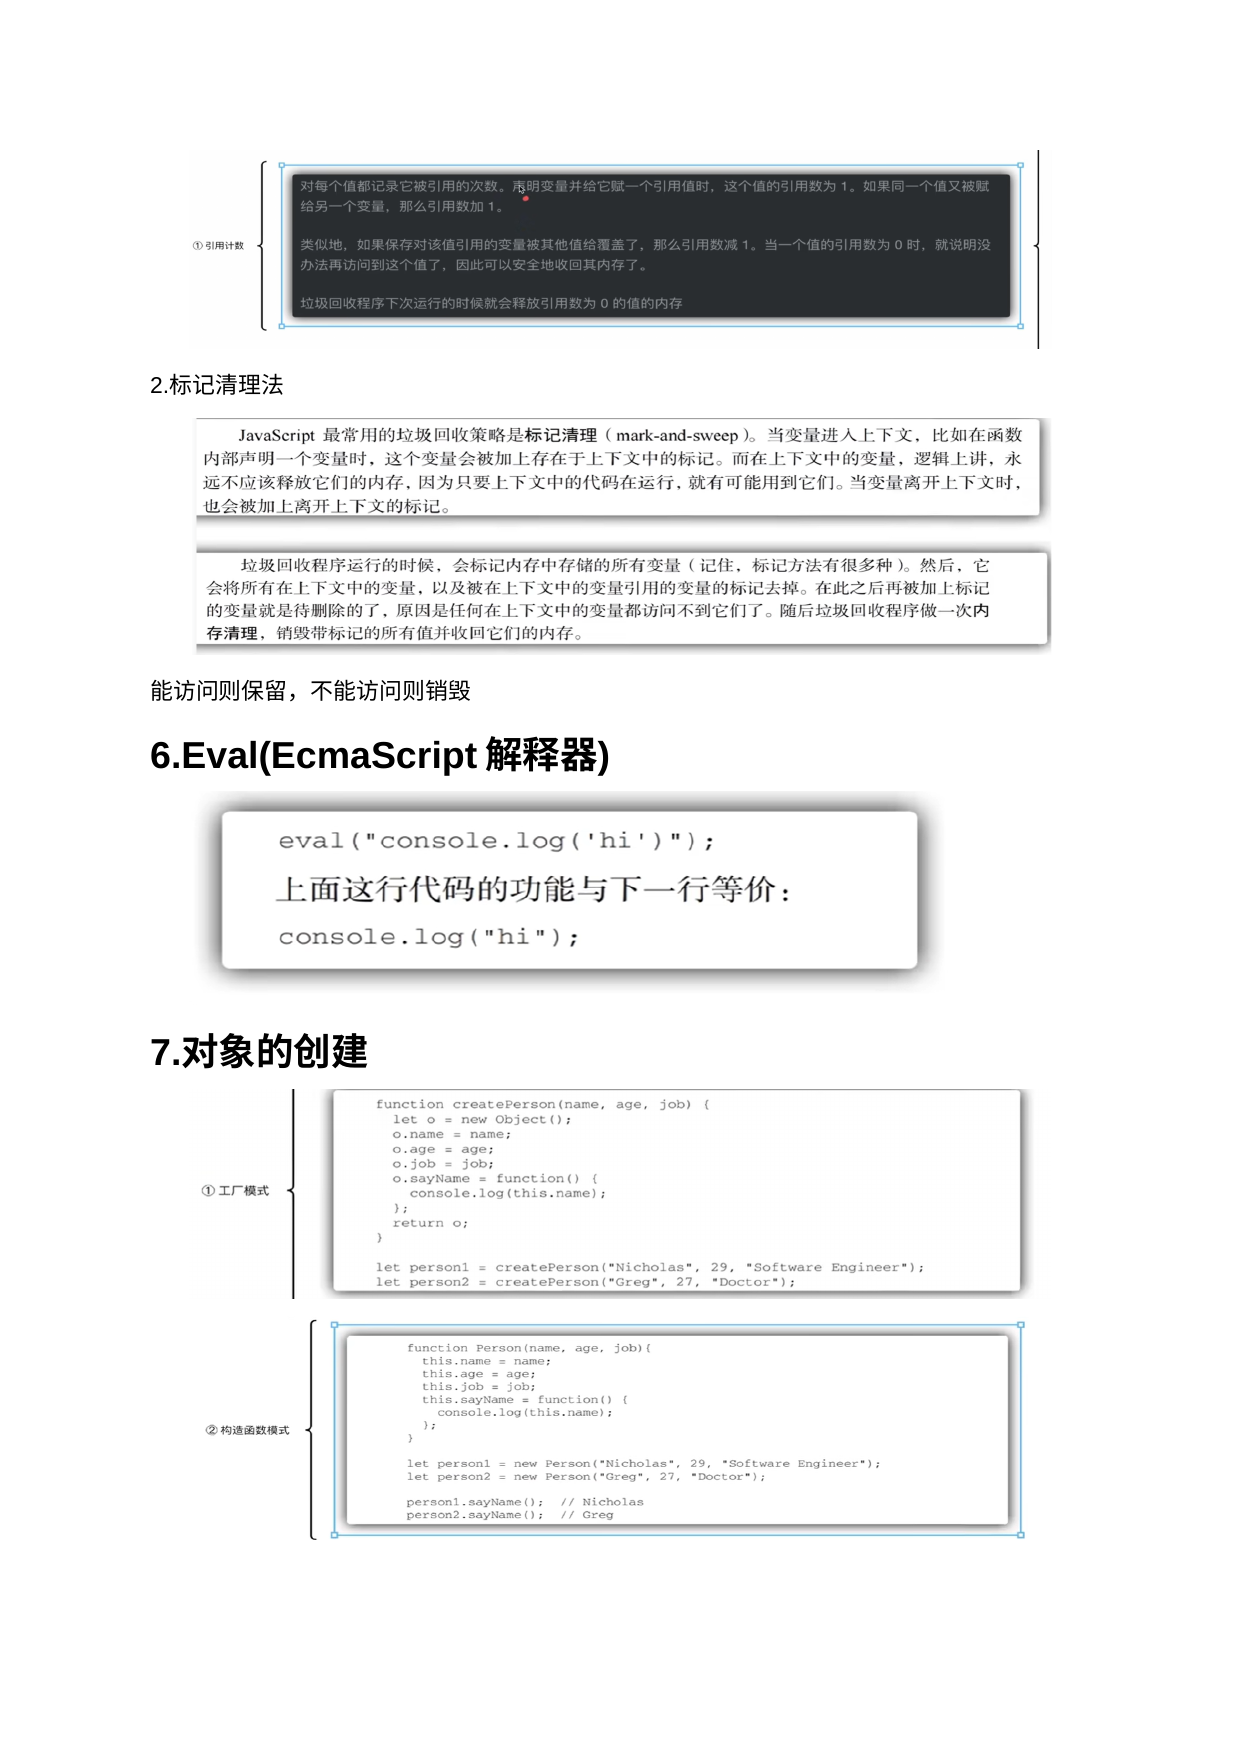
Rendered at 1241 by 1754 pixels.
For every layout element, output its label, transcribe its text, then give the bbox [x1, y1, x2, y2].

text 能访问则保留，不能访问则销毁 [150, 673, 1090, 706]
picture [188, 1316, 1052, 1540]
text 2.标记清理法 [150, 366, 1090, 400]
picture [188, 1089, 1052, 1299]
picture [188, 791, 1052, 1005]
picture [188, 418, 1052, 655]
picture [188, 150, 1052, 349]
